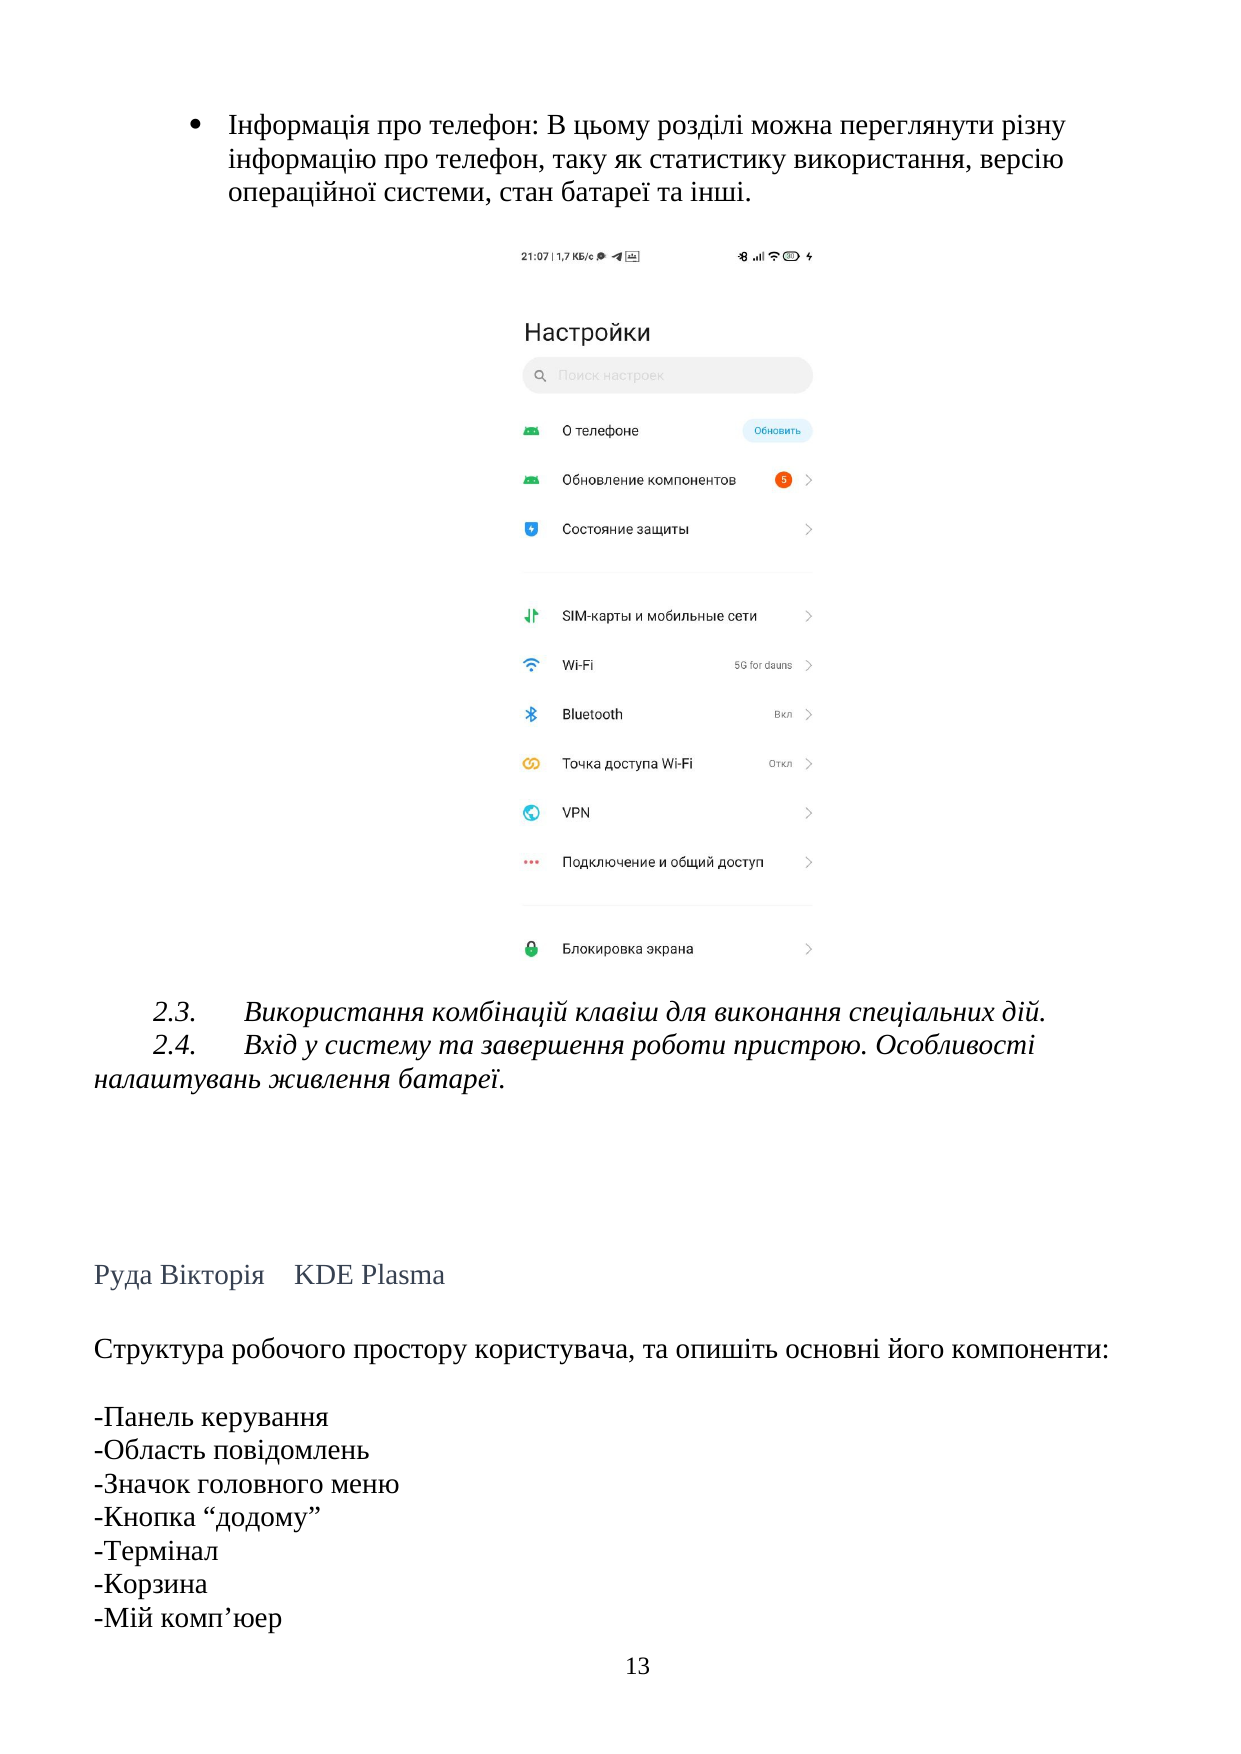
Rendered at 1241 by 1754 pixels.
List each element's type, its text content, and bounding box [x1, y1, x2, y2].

text -Термінал [94, 1533, 1181, 1566]
text Cтруктурa робочого простору користувача, та опишіть основні його компоненти: [94, 1332, 1181, 1365]
text -Мій комп’юер [94, 1600, 1181, 1633]
text -Корзина [94, 1566, 1181, 1600]
text Руда Вікторія KDE Plasma [94, 1257, 1181, 1291]
text 2.4. Вхід у систему та завершення роботи пристрою. Особливості налаштувань живлення батареї. [94, 1027, 1181, 1094]
text -Область повідомлень [94, 1432, 1181, 1466]
text -Значок головного меню [94, 1466, 1181, 1499]
text -Кнопка “додому” [94, 1499, 1181, 1533]
text 2.3. Використання комбінацій клавіш для виконання спеціальних дій. [94, 994, 1181, 1027]
text -Панель керування [94, 1399, 1181, 1432]
list Інформація про телефон: В цьому розділі можна переглянути різну інформацію про телефон, таку як статистику використання, версію операційної системи, стан батареї та інші. [190, 107, 1181, 208]
picture [501, 241, 833, 961]
